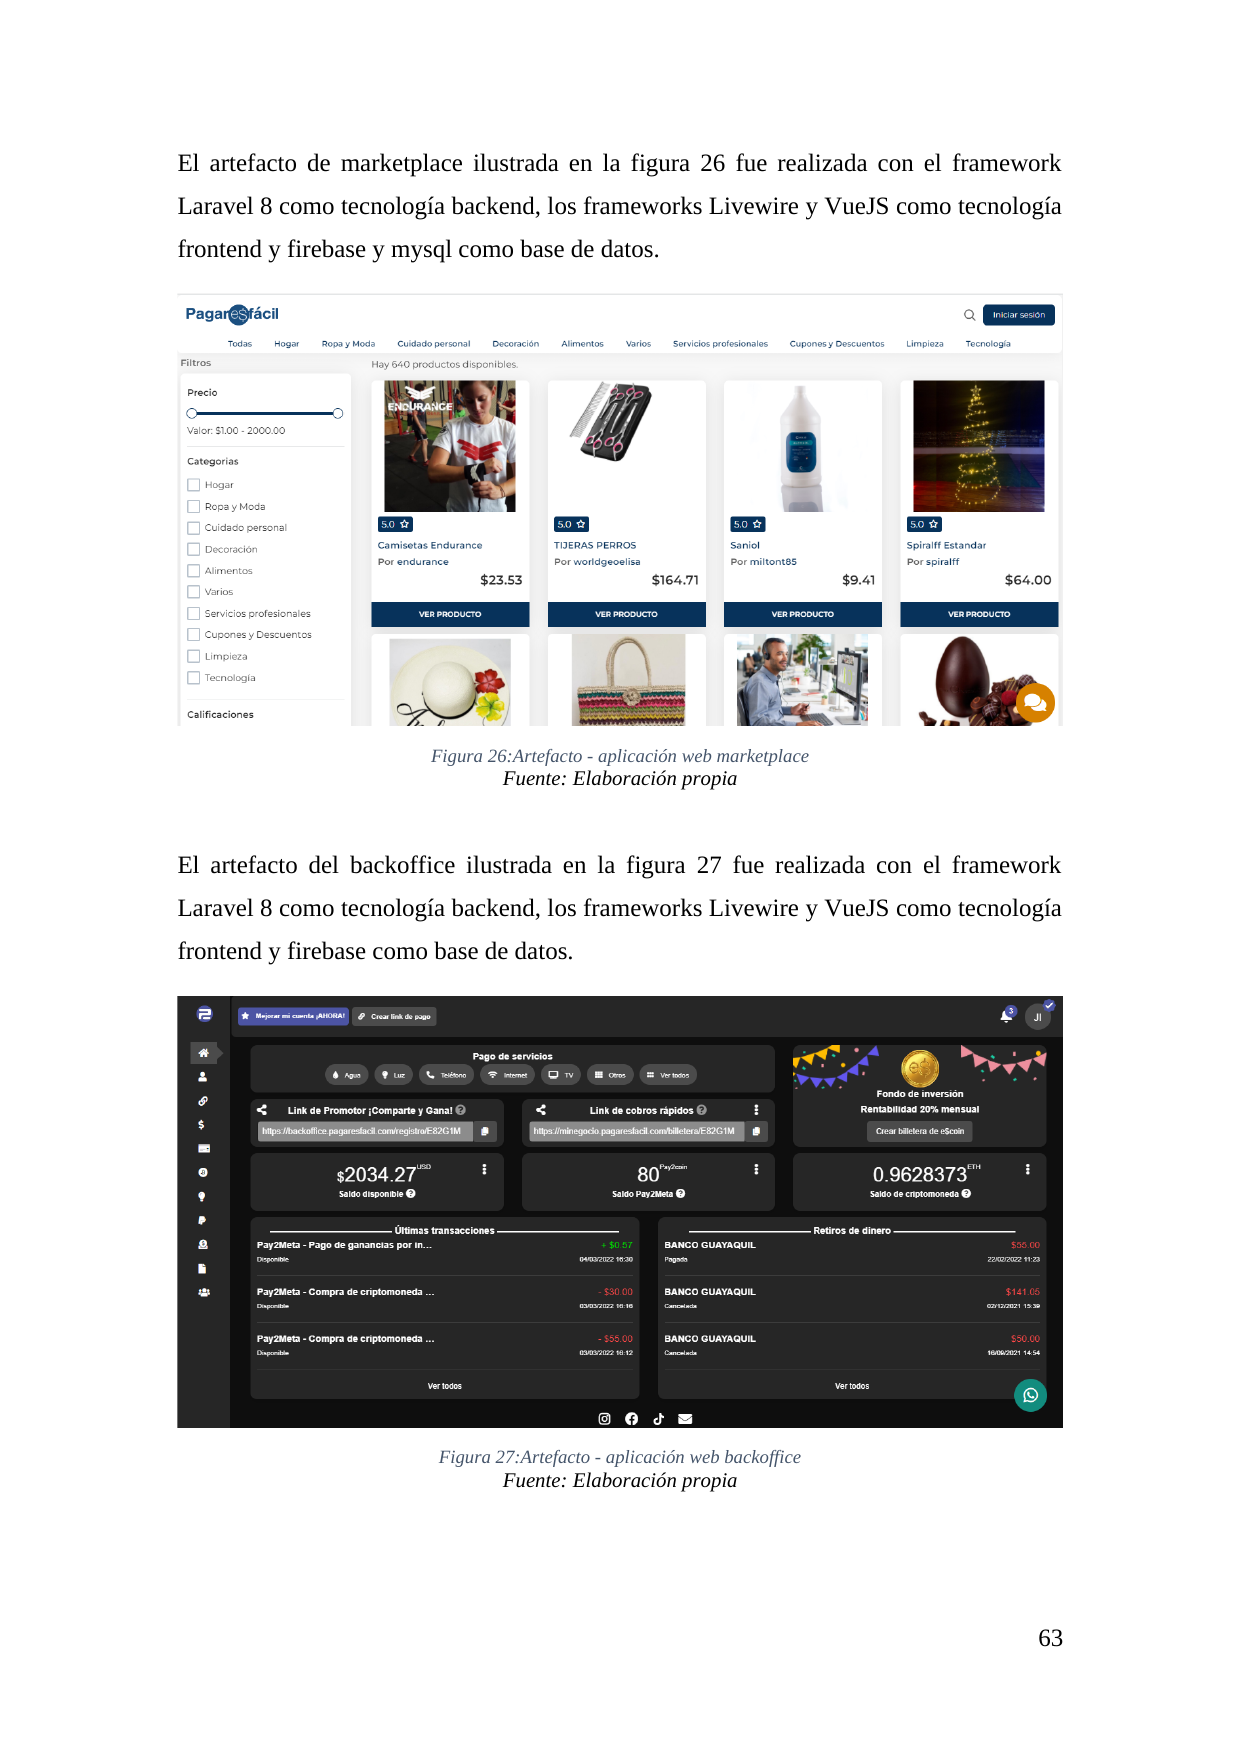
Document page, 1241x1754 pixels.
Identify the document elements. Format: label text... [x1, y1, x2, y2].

text El artefacto de marketplace ilustrada en la figura 26 fue realizada con el framework Laravel 8 como tecnología backend, los frameworks Livewire y VueJS como tecnología frontend y firebase y mysql como base de datos. [177, 148, 1063, 263]
text Figura 26:Artefacto - aplicación web marketplace [177, 745, 1063, 766]
text Figura 27:Artefacto - aplicación web backoffice [177, 1446, 1063, 1468]
text Fuente: Elaboración propia [177, 766, 1063, 790]
text Fuente: Elaboración propia [177, 1468, 1063, 1492]
text El artefacto del backoffice ilustrada en la figura 27 fue realizada con el framework Laravel 8 como tecnología backend, los frameworks Livewire y VueJS como tecnología frontend y firebase como base de datos. [177, 850, 1063, 965]
picture [177, 293, 1063, 726]
picture [177, 996, 1063, 1428]
